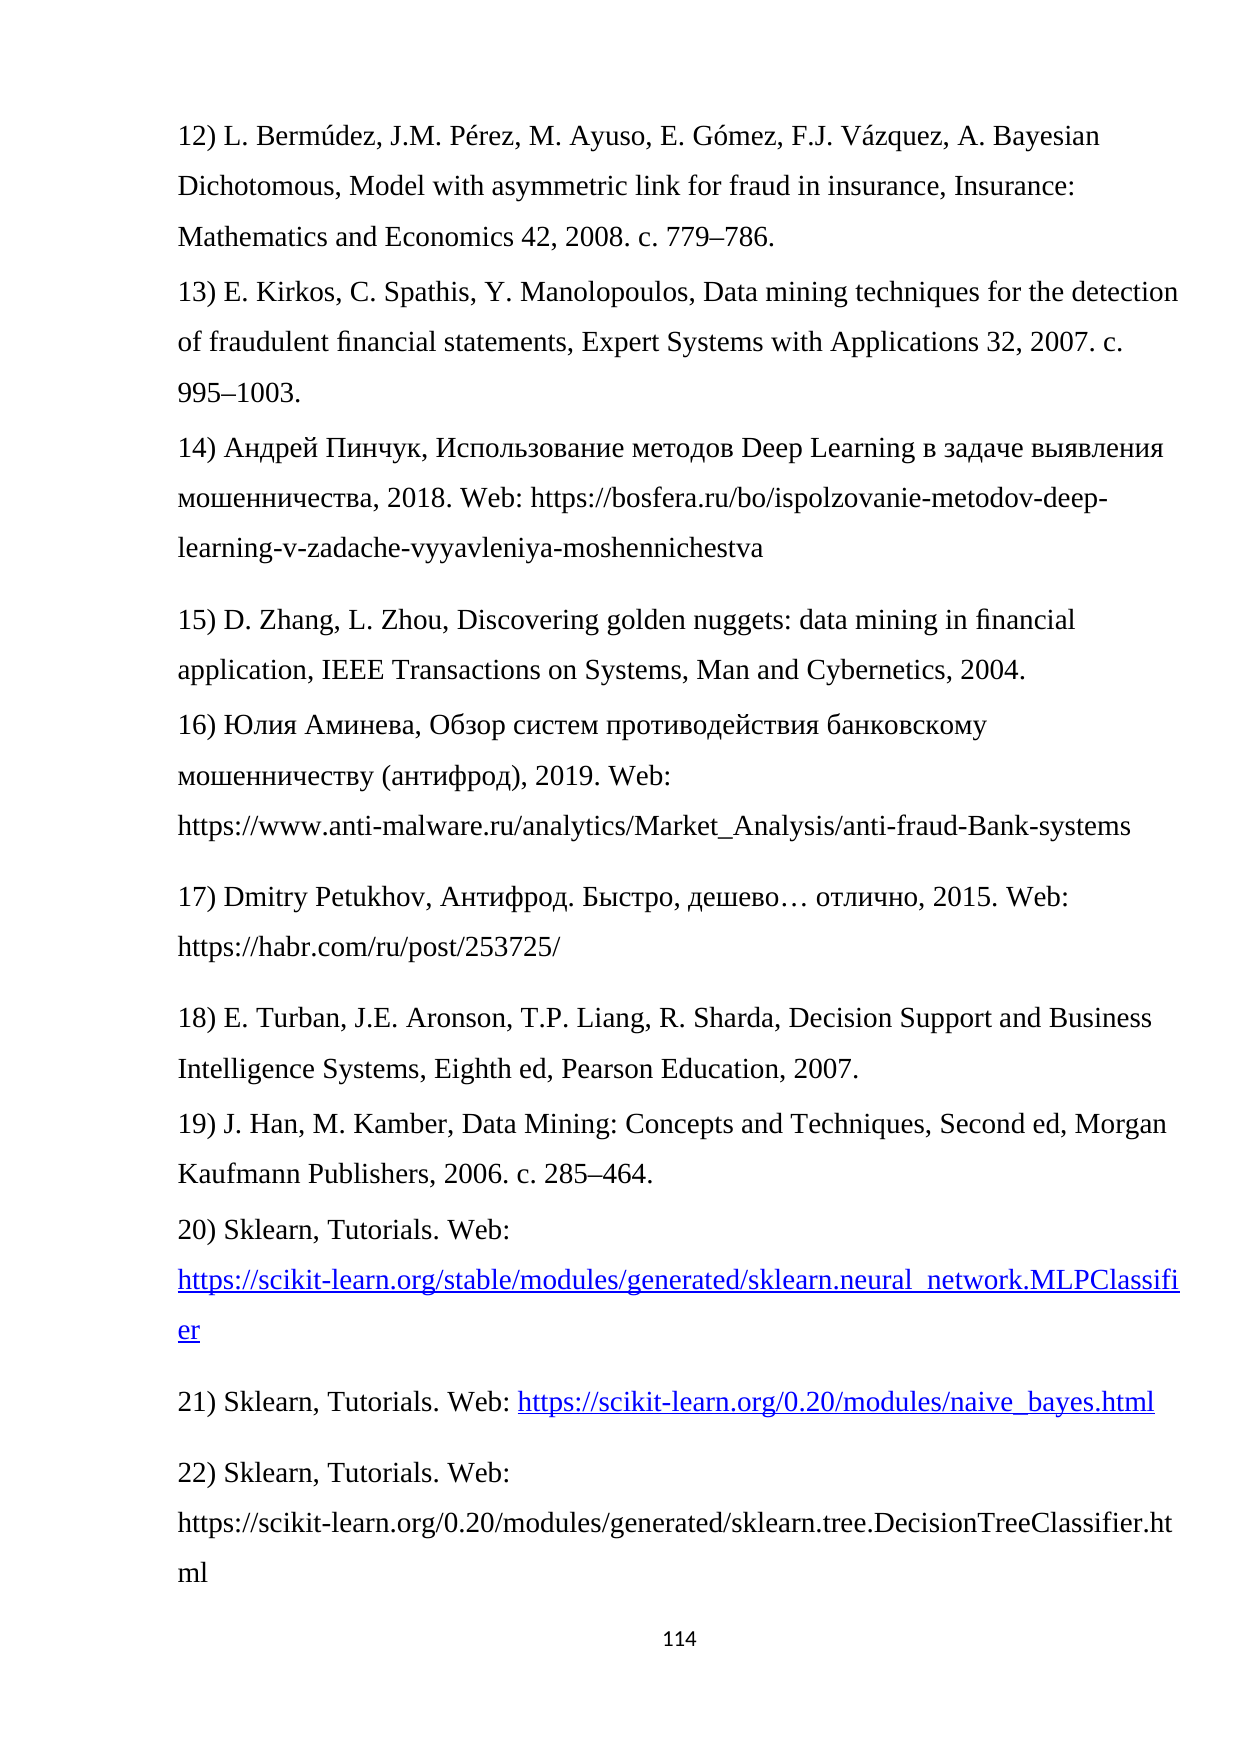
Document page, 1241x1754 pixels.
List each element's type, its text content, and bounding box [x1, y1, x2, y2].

text 18) E. Turban, J.E. Aronson, T.P. Liang, R. Sharda, Decision Support and Business Intelligence Systems, Eighth ed, Pearson Education, 2007. [177, 1001, 1181, 1084]
text 19) J. Han, M. Kamber, Data Mining: Concepts and Techniques, Second ed, Morgan Kaufmann Publishers, 2006. c. 285–464. [177, 1106, 1181, 1190]
text 14) Андрей Пинчук, Использование методов Deep Learning в задаче выявления мошенничества, 2018. Web: https://bosfera.ru/bo/ispolzovanie-metodov-deep-learning-v-zadache-vyyavleniya-moshennichestva [177, 430, 1181, 564]
text 12) L. Bermúdez, J.M. Pérez, M. Ayuso, E. Gómez, F.J. Vázquez, A. Bayesian Dichotomous, Model with asymmetric link for fraud in insurance, Insurance: Mathematics and Economics 42, 2008. c. 779–786. [177, 118, 1181, 252]
text 21) Sklearn, Tutorials. Web: https://scikit-learn.org/0.20/modules/naive_bayes.html [177, 1384, 1181, 1417]
text 20) Sklearn, Tutorials. Web: https://scikit-learn.org/stable/modules/generated/sklearn.neural_network.MLPClassifier [177, 1212, 1181, 1346]
text 16) Юлия Аминева, Обзор систем противодействия банковскому мошенничеству (антифрод), 2019. Web: https://www.anti-malware.ru/analytics/Market_Analysis/anti-fraud-Bank-systems [177, 707, 1181, 842]
text 22) Sklearn, Tutorials. Web: https://scikit-learn.org/0.20/modules/generated/sklearn.tree.DecisionTreeClassifier.html [177, 1455, 1181, 1589]
text 15) D. Zhang, L. Zhou, Discovering golden nuggets: data mining in ﬁnancial application, IEEE Transactions on Systems, Man and Cybernetics, 2004. [177, 602, 1181, 686]
text 17) Dmitry Petukhov, Антифрод. Быстро, дешево… отлично, 2015. Web: https://habr.com/ru/post/253725/ [177, 879, 1181, 963]
text 13) E. Kirkos, C. Spathis, Y. Manolopoulos, Data mining techniques for the detection of fraudulent ﬁnancial statements, Expert Systems with Applications 32, 2007. c. 995–1003. [177, 274, 1181, 408]
